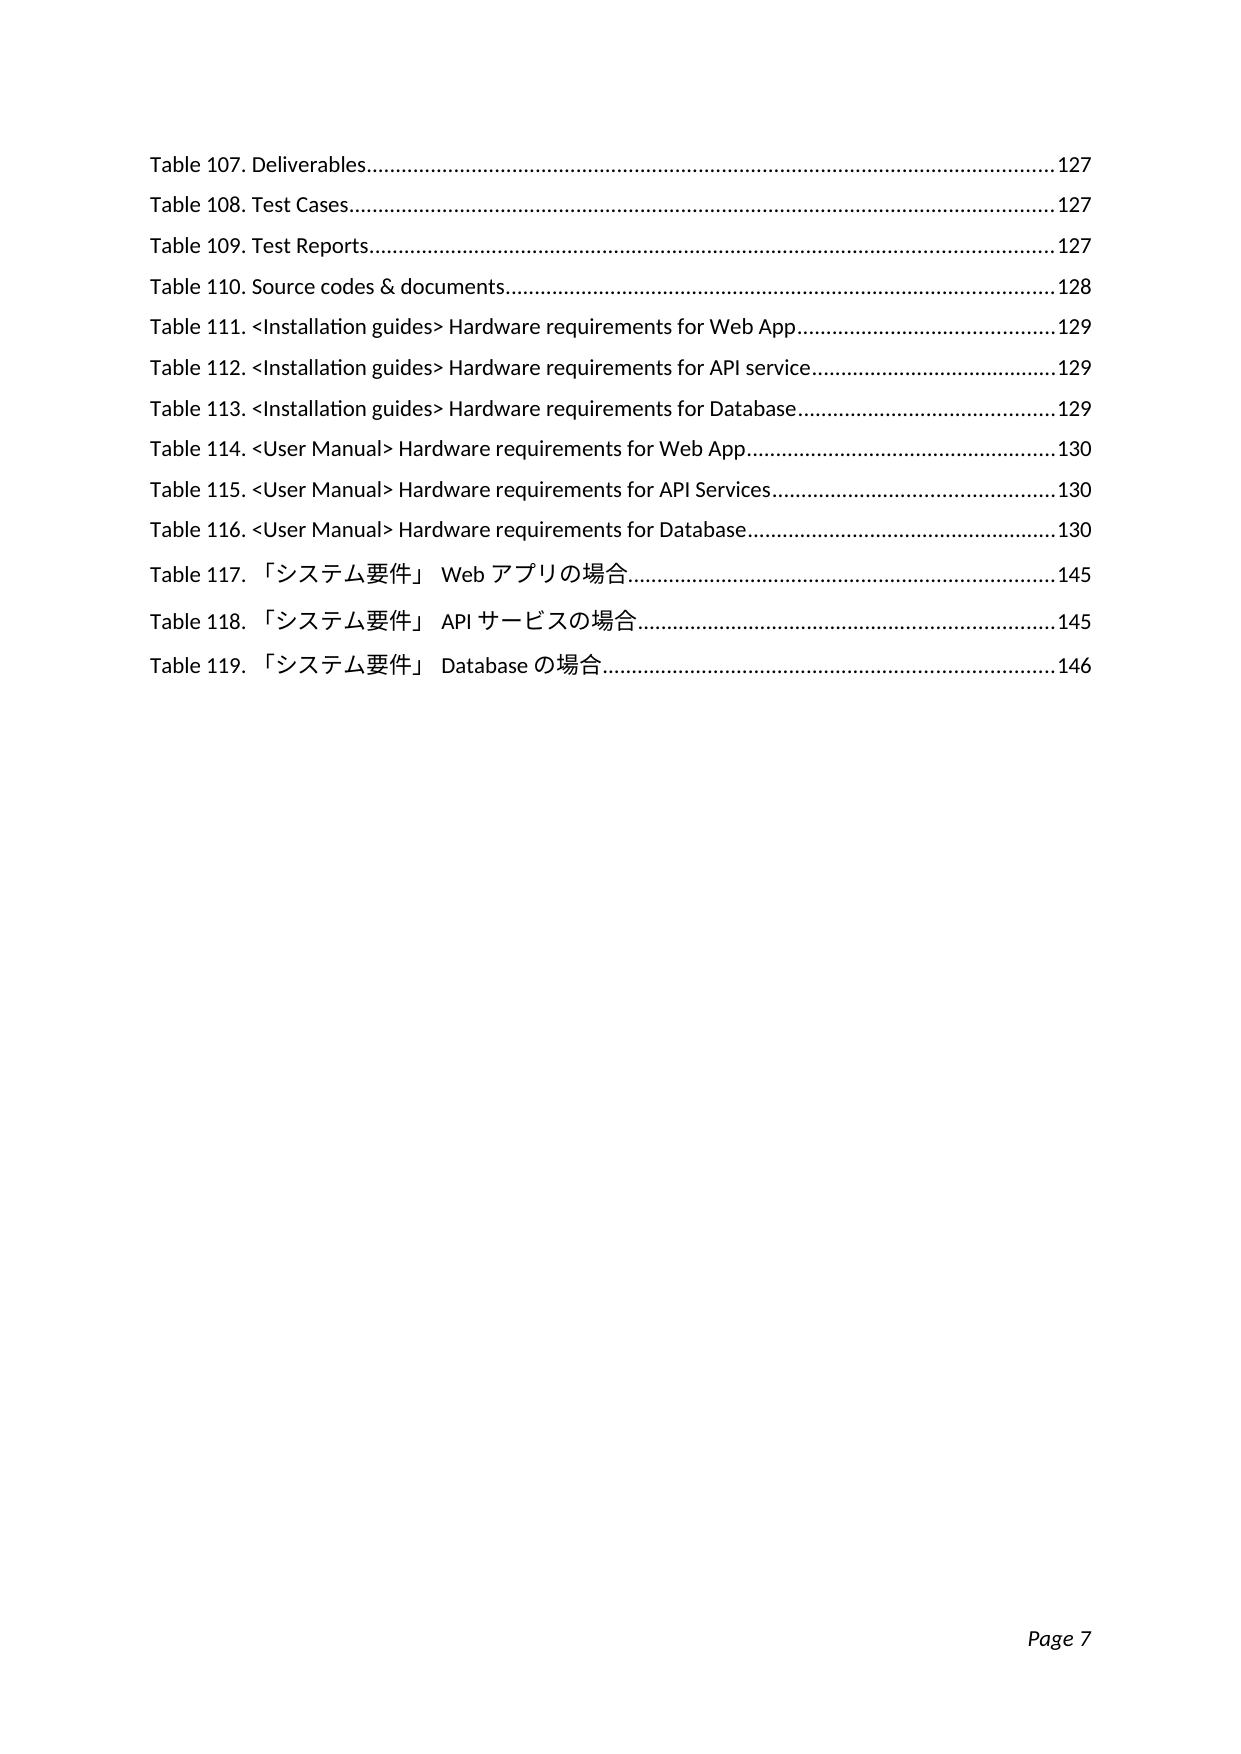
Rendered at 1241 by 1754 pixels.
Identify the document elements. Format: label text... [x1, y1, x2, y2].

text Table 107. Deliverables 127 [150, 150, 1093, 178]
text Table 113. <Installation guides> Hardware requirements for Database 129 [150, 394, 1093, 422]
text Table 108. Test Cases 127 [150, 191, 1093, 219]
text Table 111. <Installation guides> Hardware requirements for Web App 129 [150, 312, 1093, 341]
text Table 109. Test Reports 127 [150, 231, 1093, 259]
text Table 115. <User Manual> Hardware requirements for API Services 130 [150, 475, 1093, 503]
text Table 112. <Installation guides> Hardware requirements for API service 129 [150, 353, 1093, 381]
text Table 114. <User Manual> Hardware requirements for Web App 130 [150, 434, 1093, 462]
text Table 116. <User Manual> Hardware requirements for Database 130 [150, 516, 1093, 544]
text Table 119. 「システム要件」 Database の場合 146 [150, 649, 1093, 680]
text Table 110. Source codes & documents 128 [150, 272, 1093, 300]
text Table 117. 「システム要件」 Web アプリの場合 145 [150, 556, 1093, 589]
text Table 118. 「システム要件」 API サービスの場合 145 [150, 602, 1093, 636]
